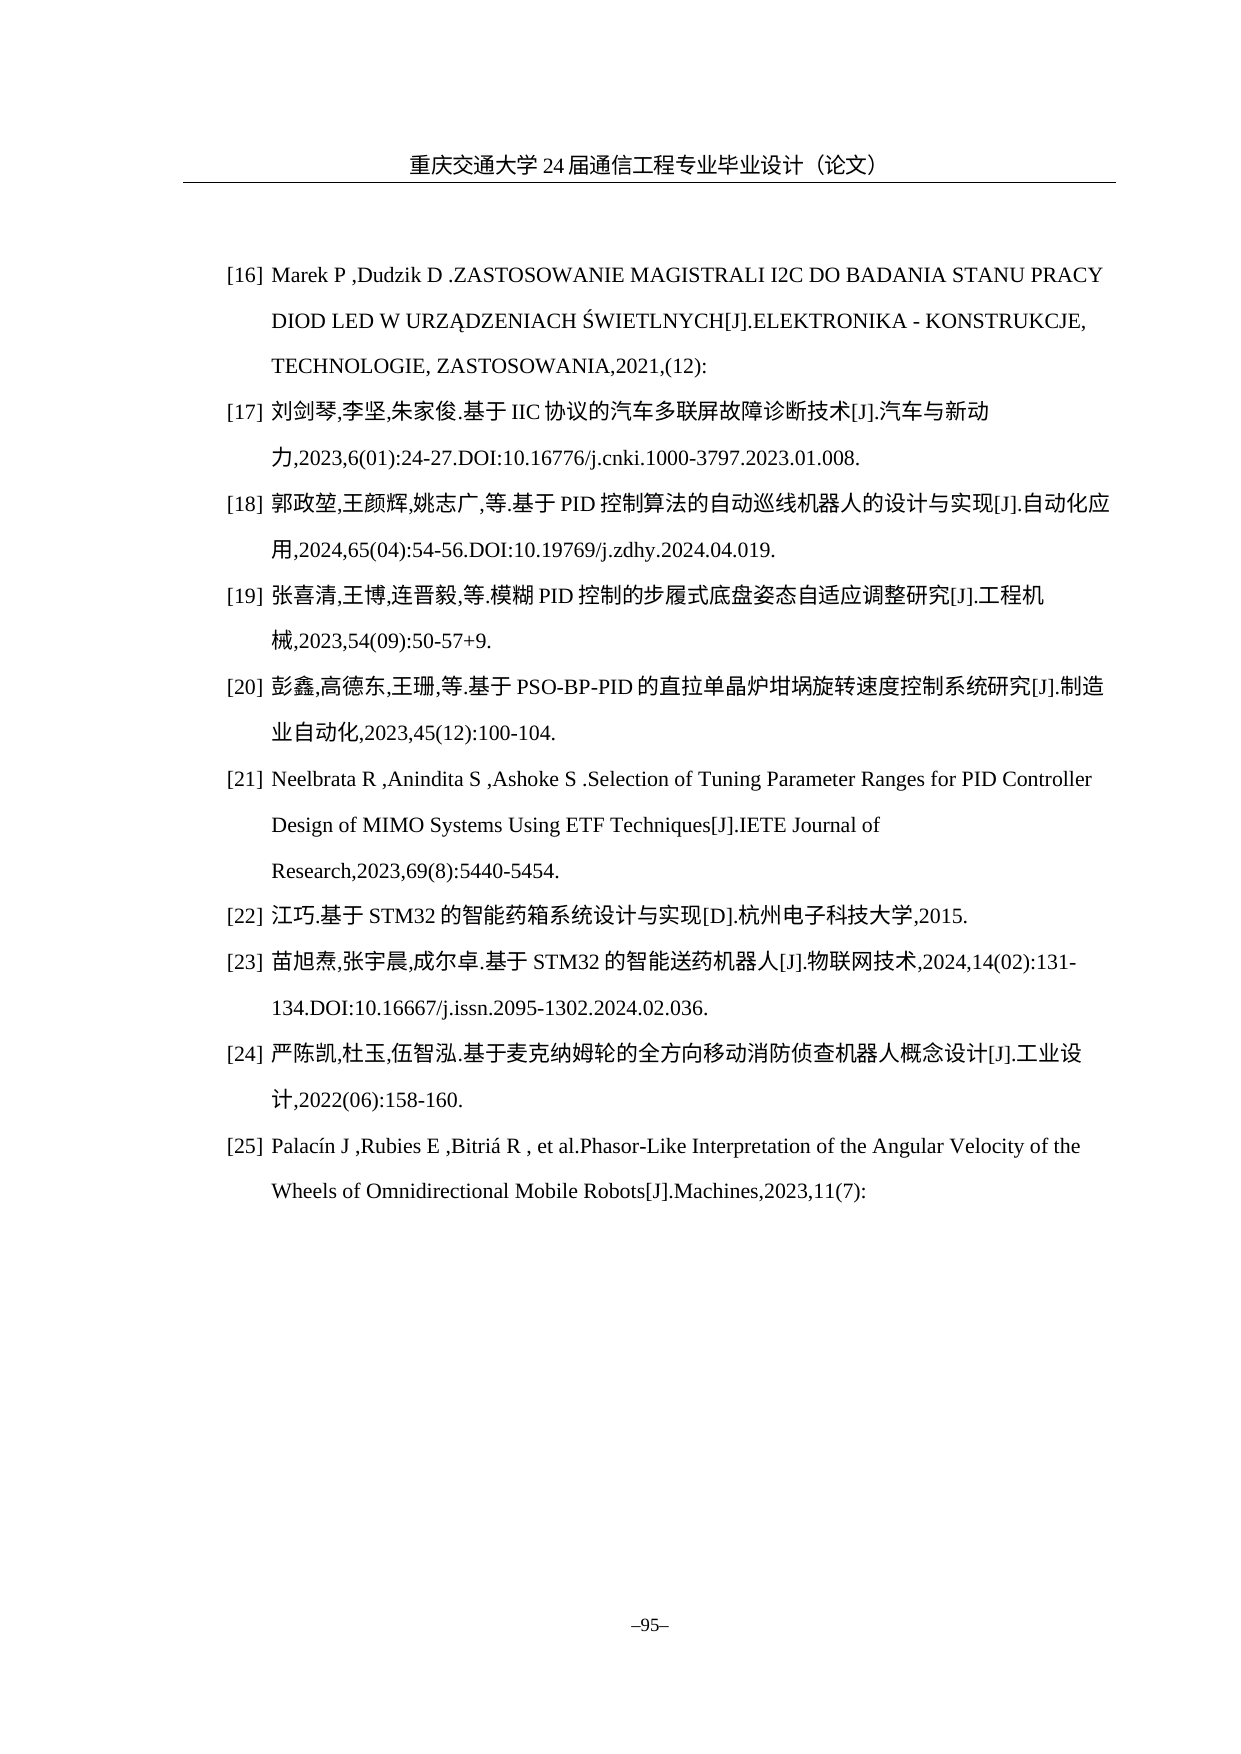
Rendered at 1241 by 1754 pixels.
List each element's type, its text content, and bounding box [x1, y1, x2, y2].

list 张喜清,王博,连晋毅,等.模糊PID控制的步履式底盘姿态自适应调整研究[J].工程机械,2023,54(09):50-57+9. [227, 566, 1116, 658]
list Marek P ,Dudzik D .ZASTOSOWANIE MAGISTRALI I2C DO BADANIA STANU PRACY DIOD LED W URZĄDZENIACH ŚWIETLNYCH[J].ELEKTRONIKA - KONSTRUKCJE, TECHNOLOGIE, ZASTOSOWANIA,2021,(12): [227, 246, 1116, 383]
list 江巧.基于STM32的智能药箱系统设计与实现[D].杭州电子科技大学,2015. [227, 887, 1116, 933]
list 刘剑琴,李坚,朱家俊.基于IIC协议的汽车多联屏故障诊断技术[J].汽车与新动力,2023,6(01):24-27.DOI:10.16776/j.cnki.1000-3797.2023.01.008. [227, 383, 1116, 475]
list 彭鑫,高德东,王珊,等.基于PSO-BP-PID的直拉单晶炉坩埚旋转速度控制系统研究[J].制造业自动化,2023,45(12):100-104. [227, 658, 1116, 750]
list 郭政堃,王颜辉,姚志广,等.基于PID控制算法的自动巡线机器人的设计与实现[J].自动化应用,2024,65(04):54-56.DOI:10.19769/j.zdhy.2024.04.019. [227, 475, 1116, 566]
list 苗旭焘,张宇晨,成尔卓.基于STM32的智能送药机器人[J].物联网技术,2024,14(02):131-134.DOI:10.16667/j.issn.2095-1302.2024.02.036. [227, 933, 1116, 1025]
list Palacín J ,Rubies E ,Bitriá R , et al.Phasor-Like Interpretation of the Angular Velocity of the Wheels of Omnidirectional Mobile Robots[J].Machines,2023,11(7): [227, 1116, 1116, 1208]
list Neelbrata R ,Anindita S ,Ashoke S .Selection of Tuning Parameter Ranges for PID Controller Design of MIMO Systems Using ETF Techniques[J].IETE Journal of Research,2023,69(8):5440-5454. [227, 750, 1116, 887]
list 严陈凯,杜玉,伍智泓.基于麦克纳姆轮的全方向移动消防侦查机器人概念设计[J].工业设计,2022(06):158-160. [227, 1025, 1116, 1116]
